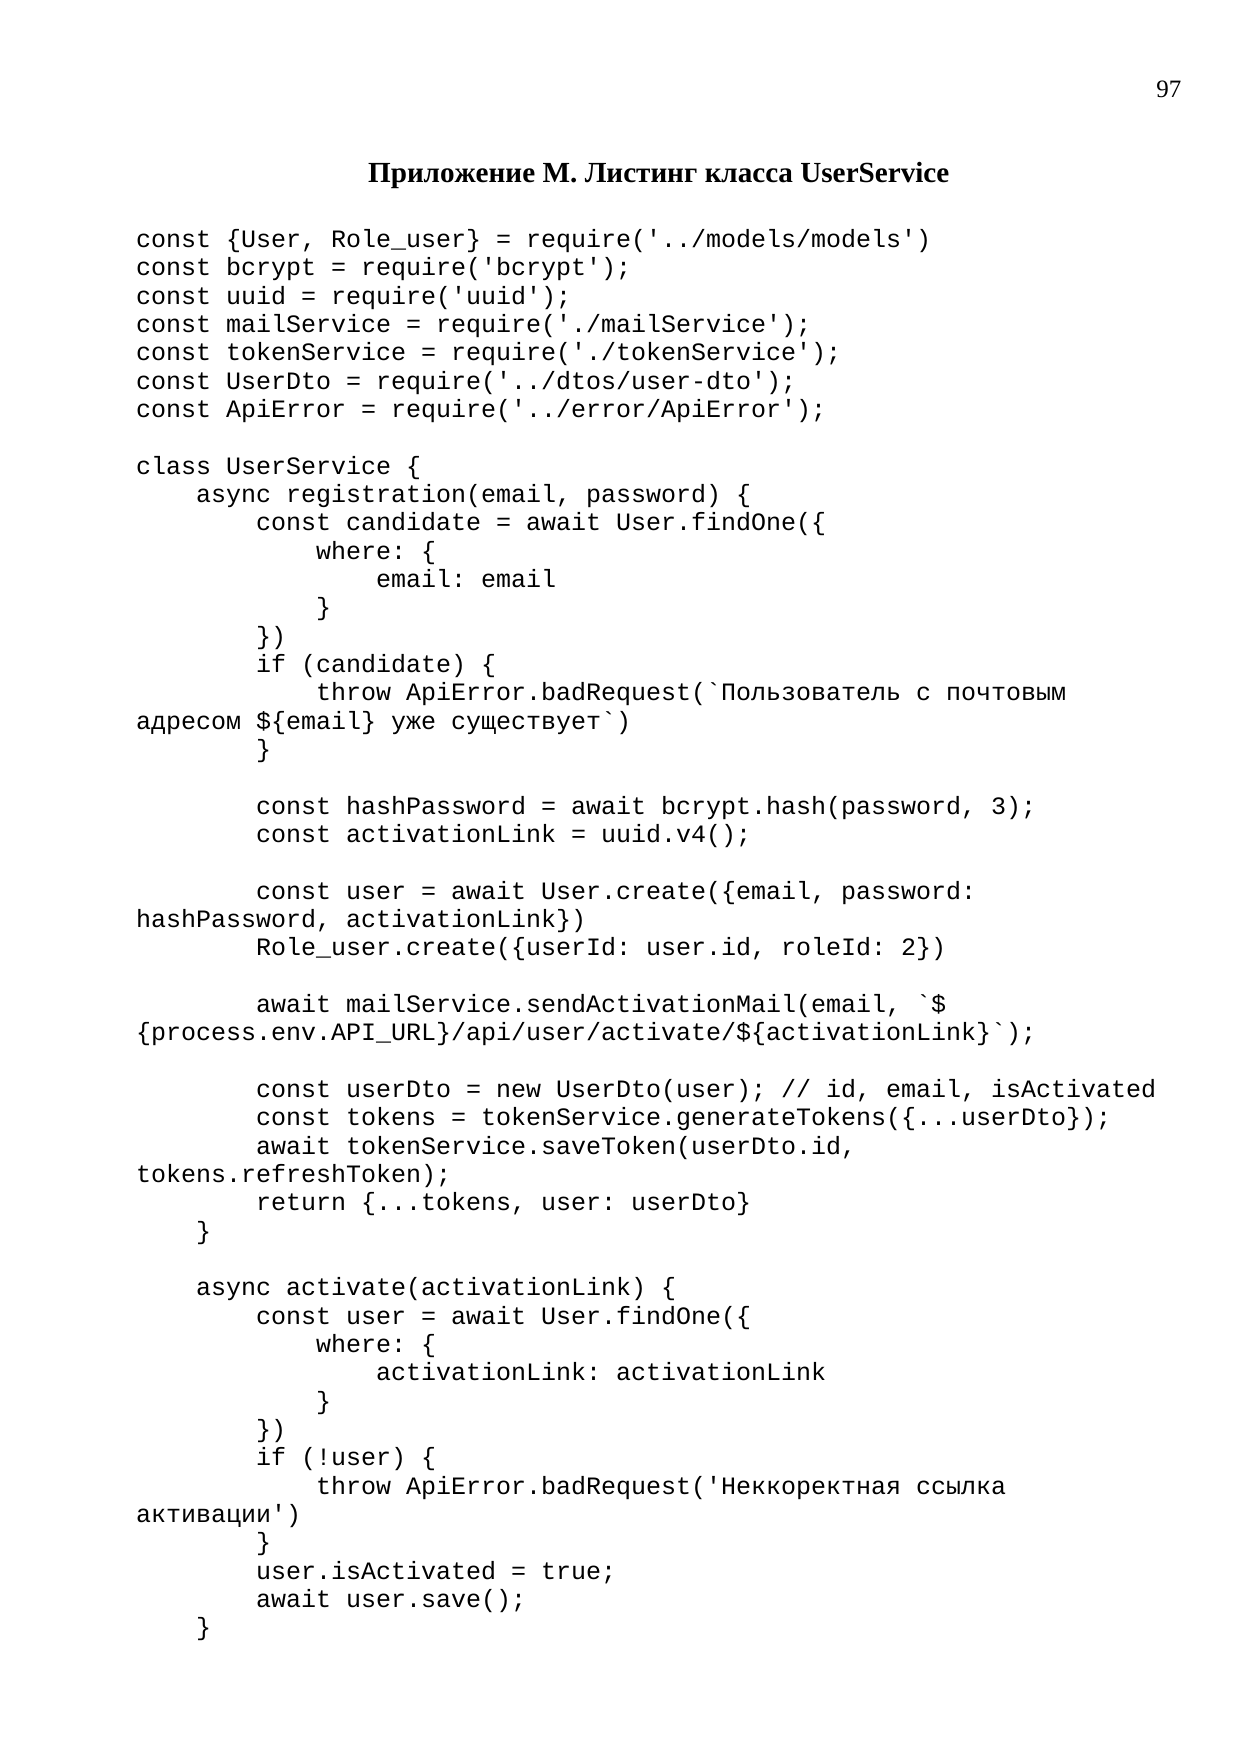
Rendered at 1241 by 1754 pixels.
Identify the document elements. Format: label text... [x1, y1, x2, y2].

text throw ApiError.badRequest('Неккоректная ссылка активации') [136, 1473, 1181, 1530]
text const candidate = await User.findOne({ [136, 510, 1181, 538]
text }) [136, 623, 1181, 652]
text } [136, 1388, 1181, 1417]
text } [136, 1615, 1181, 1643]
text activationLink: activationLink [136, 1360, 1181, 1388]
text const user = await User.create({email, password: hashPassword, activationLink}) [136, 878, 1181, 935]
text await mailService.sendActivationMail(email, `${process.env.API_URL}/api/user/activate/${activationLink}`); [136, 992, 1181, 1048]
text const UserDto = require('../dtos/user-dto'); [136, 368, 1181, 397]
text user.isActivated = true; [136, 1558, 1181, 1587]
text const activationLink = uuid.v4(); [136, 822, 1181, 850]
text const hashPassword = await bcrypt.hash(password, 3); [136, 793, 1181, 822]
text email: email [136, 567, 1181, 595]
text } [136, 1218, 1181, 1247]
text where: { [136, 1332, 1181, 1360]
text const {User, Role_user} = require('../models/models') [136, 227, 1181, 255]
text const bcrypt = require('bcrypt'); [136, 255, 1181, 283]
text Role_user.create({userId: user.id, roleId: 2}) [136, 935, 1181, 963]
text return {...tokens, user: userDto} [136, 1190, 1181, 1218]
text } [136, 595, 1181, 623]
text }) [136, 1417, 1181, 1445]
text const tokenService = require('./tokenService'); [136, 340, 1181, 368]
text const user = await User.findOne({ [136, 1303, 1181, 1332]
text await user.save(); [136, 1587, 1181, 1615]
text const uuid = require('uuid'); [136, 283, 1181, 312]
subtitle Приложение М. Листинг класса UserService [136, 156, 1181, 189]
text const tokens = tokenService.generateTokens({...userDto}); [136, 1105, 1181, 1133]
text if (!user) { [136, 1445, 1181, 1473]
text const mailService = require('./mailService'); [136, 312, 1181, 340]
text class UserService { [136, 453, 1181, 482]
text where: { [136, 538, 1181, 567]
text const ApiError = require('../error/ApiError'); [136, 397, 1181, 425]
text async registration(email, password) { [136, 482, 1181, 510]
text throw ApiError.badRequest(`Пользователь с почтовым адресом ${email} уже существует`) [136, 680, 1181, 737]
text const userDto = new UserDto(user); // id, email, isActivated [136, 1077, 1181, 1105]
text } [136, 1530, 1181, 1558]
text if (candidate) { [136, 652, 1181, 680]
text await tokenService.saveToken(userDto.id, tokens.refreshToken); [136, 1133, 1181, 1190]
text async activate(activationLink) { [136, 1275, 1181, 1303]
text } [136, 737, 1181, 765]
